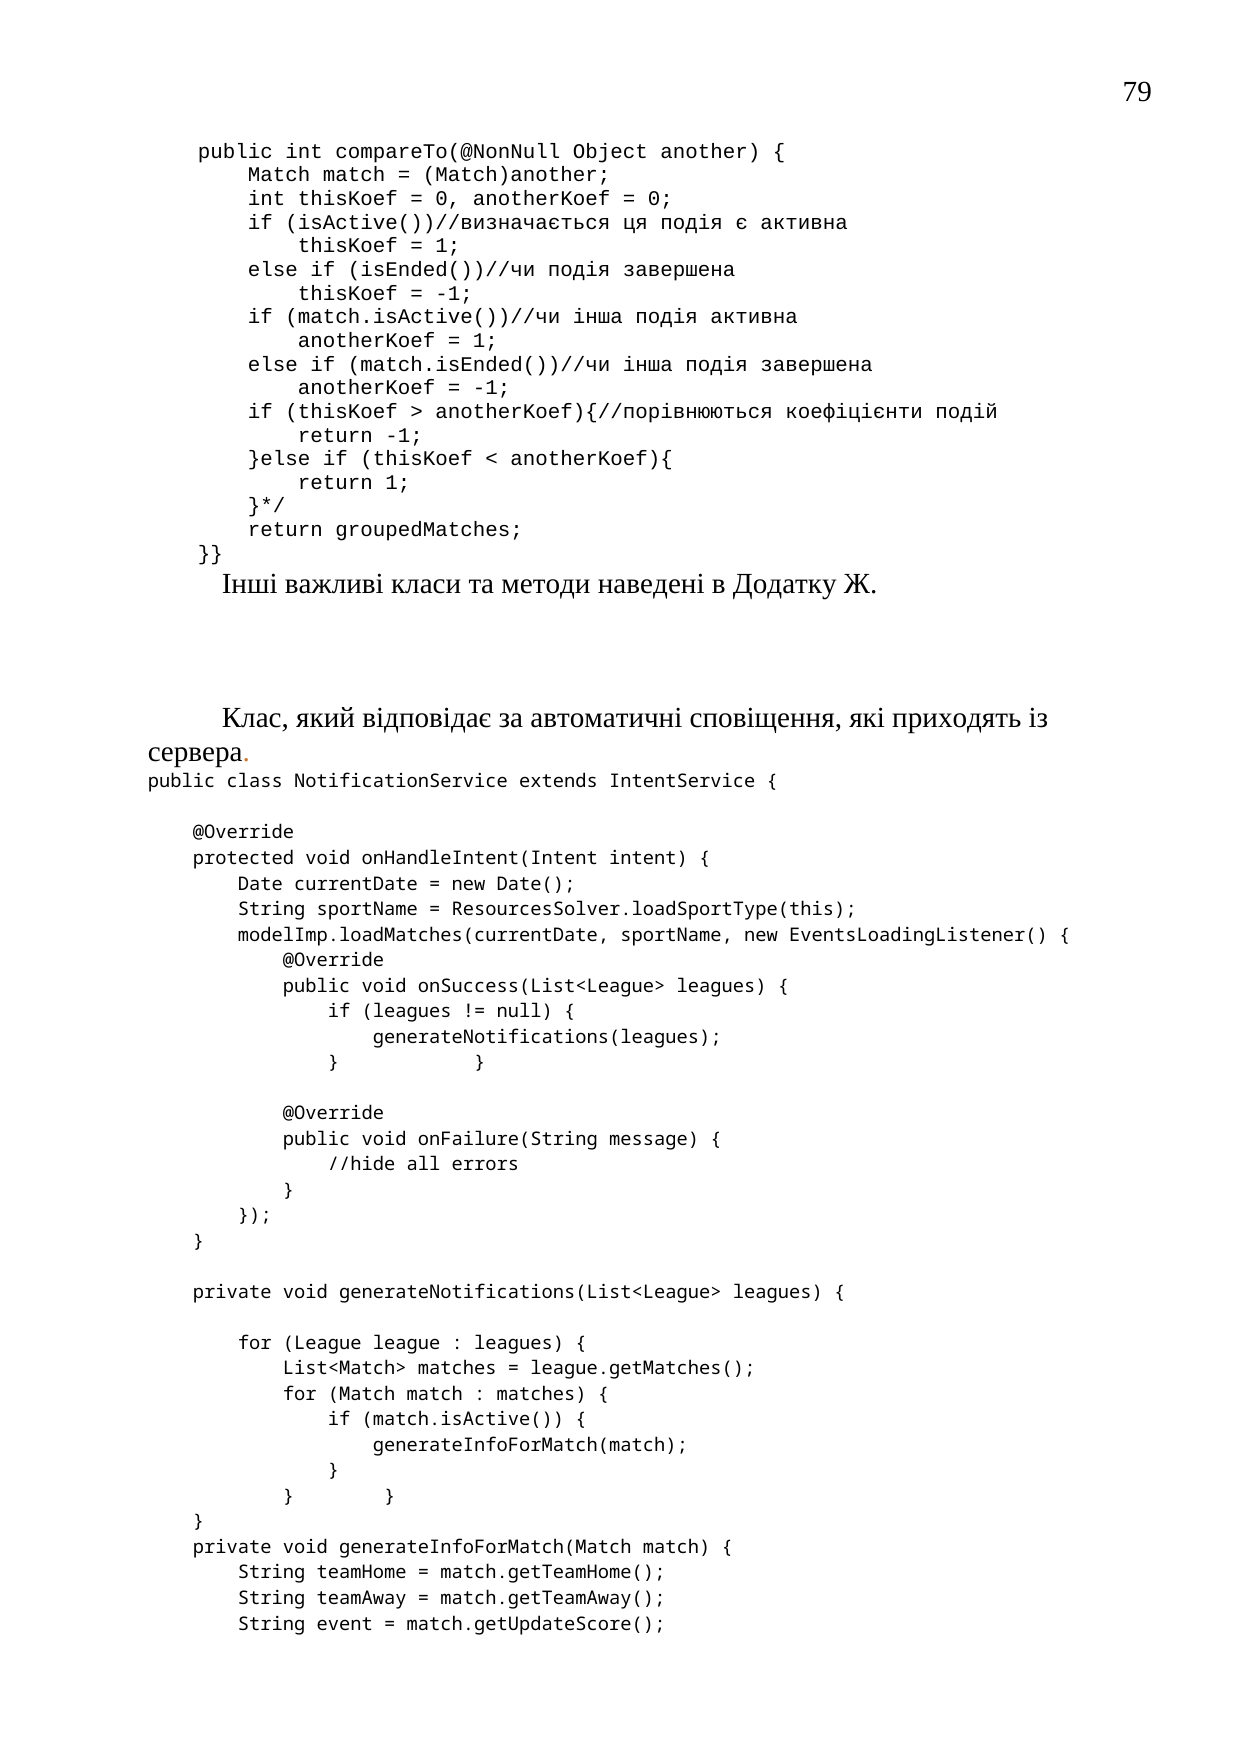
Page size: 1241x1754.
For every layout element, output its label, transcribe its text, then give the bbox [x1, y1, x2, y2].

text if (thisKoef > anotherKoef){//порівнюються коефіцієнти подій [148, 401, 1152, 424]
text int thisKoef = 0, anotherKoef = 0; [148, 188, 1152, 212]
text thisKoef = -1; [148, 283, 1152, 306]
text anotherKoef = 1; [148, 330, 1152, 354]
text }*/ [148, 496, 1152, 519]
text Match match = (Match)another; [148, 164, 1152, 188]
text if (match.isActive())//чи інша подія активна [148, 306, 1152, 330]
text Інші важливі класи та методи наведені в Додатку Ж. [148, 566, 1152, 600]
text }} [148, 543, 1152, 566]
text return 1; [148, 472, 1152, 496]
text if (isActive())//визначається ця подія є активна [148, 212, 1152, 235]
text anotherKoef = -1; [148, 377, 1152, 401]
text public int compareTo(@NonNull Object another) { [148, 141, 1152, 164]
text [148, 701, 1152, 1635]
text thisKoef = 1; [148, 235, 1152, 259]
text return groupedMatches; [148, 519, 1152, 543]
text else if (isEnded())//чи подія завершена [148, 259, 1152, 283]
text }else if (thisKoef < anotherKoef){ [148, 448, 1152, 472]
text else if (match.isEnded())//чи інша подія завершена [148, 354, 1152, 377]
text return -1; [148, 424, 1152, 448]
